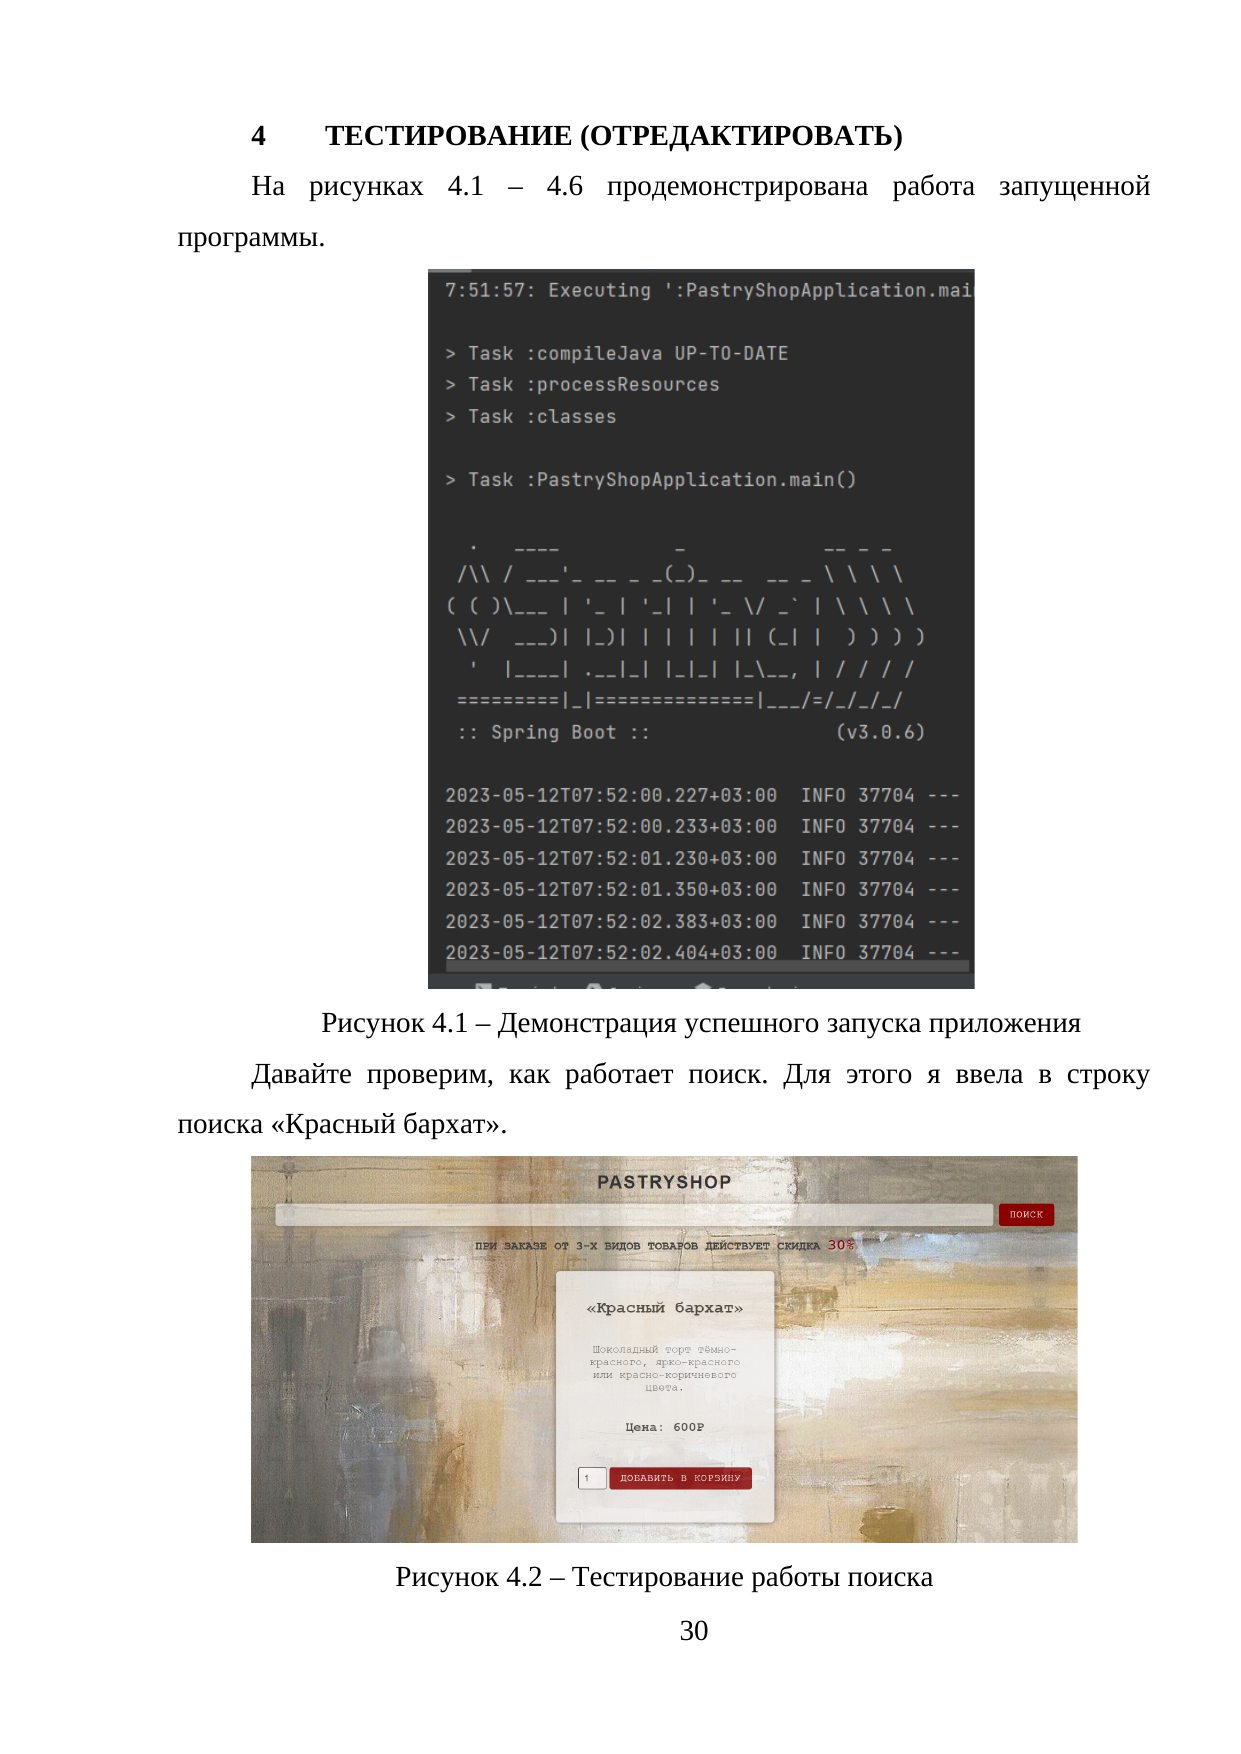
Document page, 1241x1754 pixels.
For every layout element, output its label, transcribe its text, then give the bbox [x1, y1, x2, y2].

list Тестирование (ОТРЕДАКТИРОВАТЬ) [177, 118, 1152, 152]
picture [428, 269, 975, 989]
text Рисунок 4.2 – Тестирование работы поиска [177, 1559, 1152, 1593]
text Давайте проверим, как работает поиск. Для этого я ввела в строку поиска «Красный бархат». [177, 1056, 1152, 1140]
text На рисунках 4.1 – 4.6 продемонстрирована работа запущенной программы. [177, 168, 1152, 252]
picture [251, 1156, 1078, 1543]
text Рисунок 4.1 – Демонстрация успешного запуска приложения [177, 1006, 1152, 1039]
